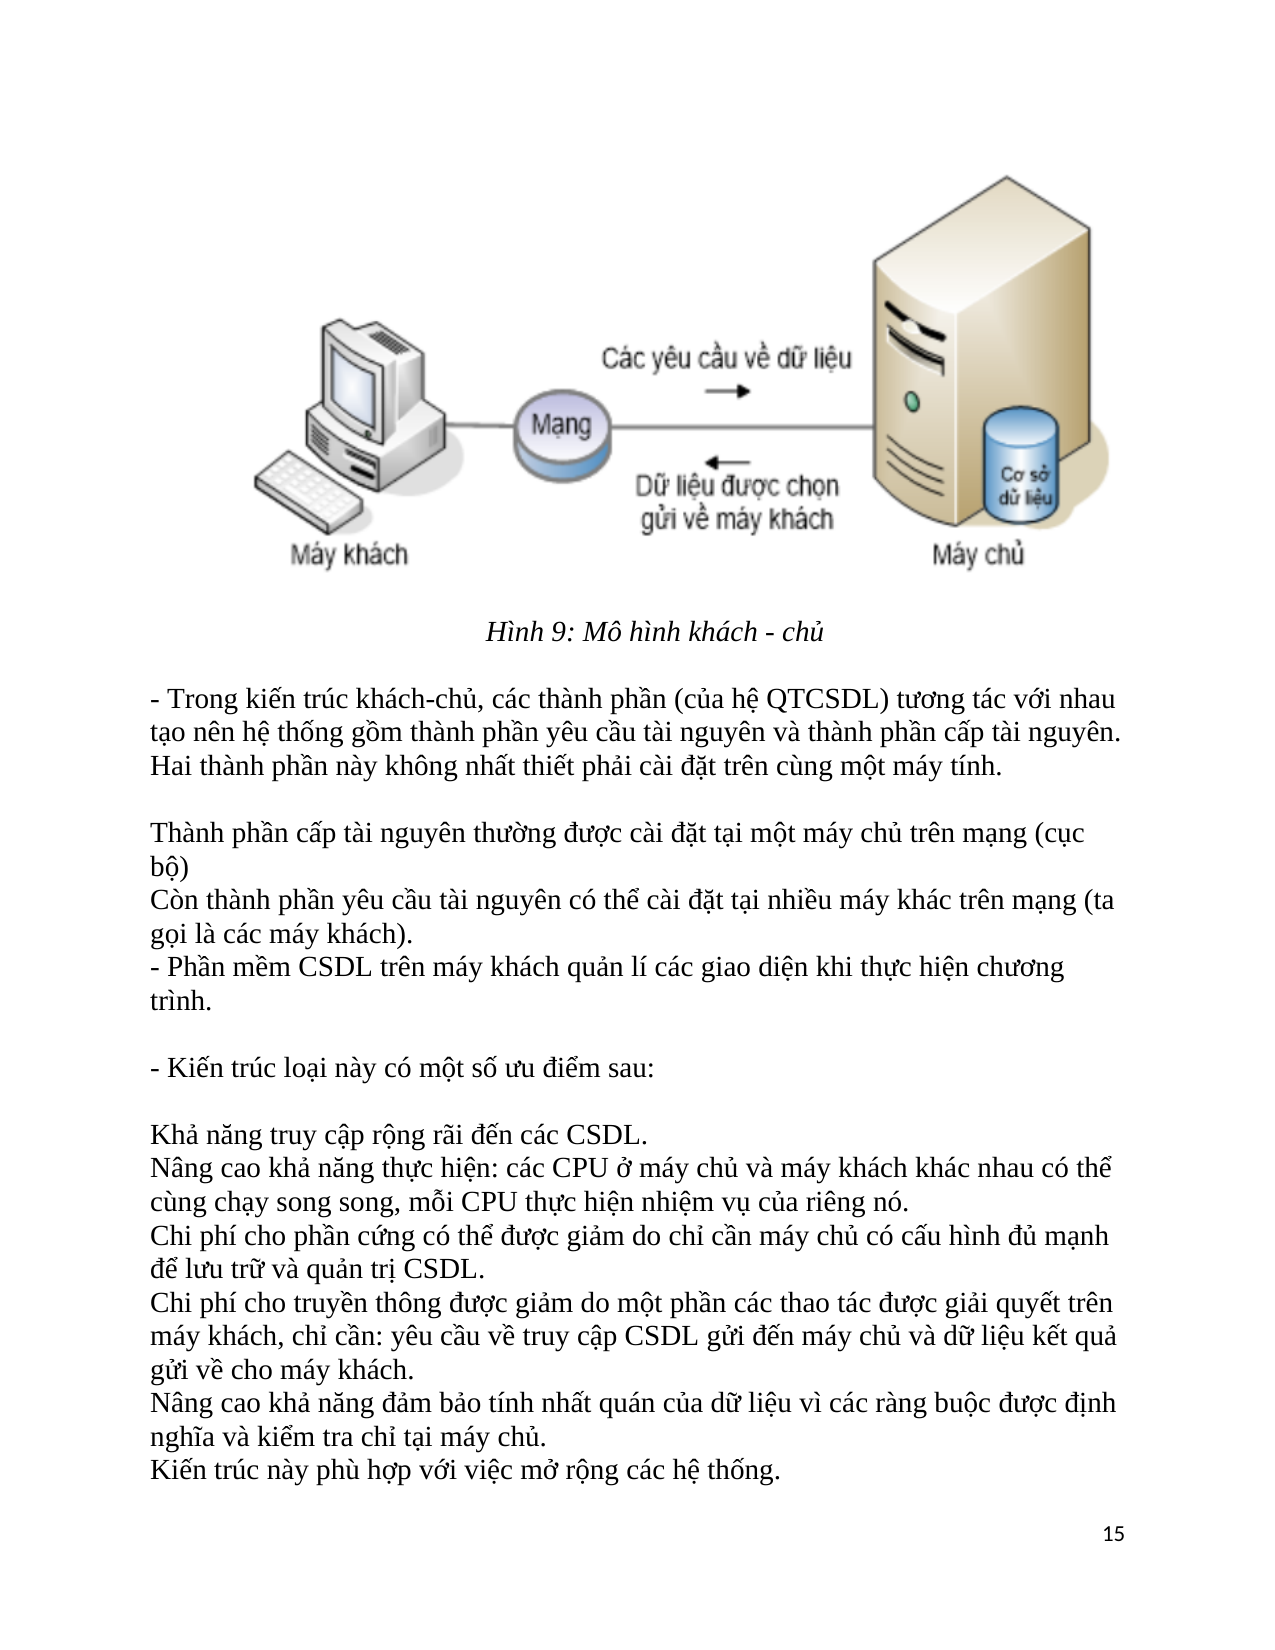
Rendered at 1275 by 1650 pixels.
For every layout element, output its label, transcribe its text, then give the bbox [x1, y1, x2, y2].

text Khả năng truy cập rộng rãi đến các CSDL. [150, 1117, 1125, 1151]
text Hình 9: Mô hình khách - chủ [187, 614, 1125, 647]
text Kiến trúc này phù hợp với việc mở rộng các hệ thống. [150, 1452, 1125, 1486]
picture [187, 150, 1128, 614]
text - Kiến trúc loại này có một số ưu điểm sau: [150, 1050, 1125, 1083]
text Thành phần cấp tài nguyên thường được cài đặt tại một máy chủ trên mạng (cục bộ) [150, 815, 1125, 882]
text Chi phí cho truyền thông được giảm do một phần các thao tác được giải quyết trên máy khách, chỉ cần: yêu cầu về truy cập CSDL gửi đến máy chủ và dữ liệu kết quả gửi về cho máy khách. [150, 1285, 1125, 1385]
text Nâng cao khả năng đảm bảo tính nhất quán của dữ liệu vì các ràng buộc được định nghĩa và kiểm tra chỉ tại máy chủ. [150, 1385, 1125, 1452]
text Nâng cao khả năng thực hiện: các CPU ở máy chủ và máy khách khác nhau có thể cùng chạy song song, mỗi CPU thực hiện nhiệm vụ của riêng nó. [150, 1151, 1125, 1218]
text Còn thành phần yêu cầu tài nguyên có thể cài đặt tại nhiều máy khác trên mạng (ta gọi là các máy khách). [150, 882, 1125, 949]
text Chi phí cho phần cứng có thể được giảm do chỉ cần máy chủ có cấu hình đủ mạnh để lưu trữ và quản trị CSDL. [150, 1218, 1125, 1285]
text - Phần mềm CSDL trên máy khách quản lí các giao diện khi thực hiện chương trình. [150, 949, 1125, 1016]
text - Trong kiến trúc khách-chủ, các thành phần (của hệ QTCSDL) tương tác với nhau tạo nên hệ thống gồm thành phần yêu cầu tài nguyên và thành phần cấp tài nguyên. Hai thành phần này không nhất thiết phải cài đặt trên cùng một máy tính. [150, 681, 1125, 782]
